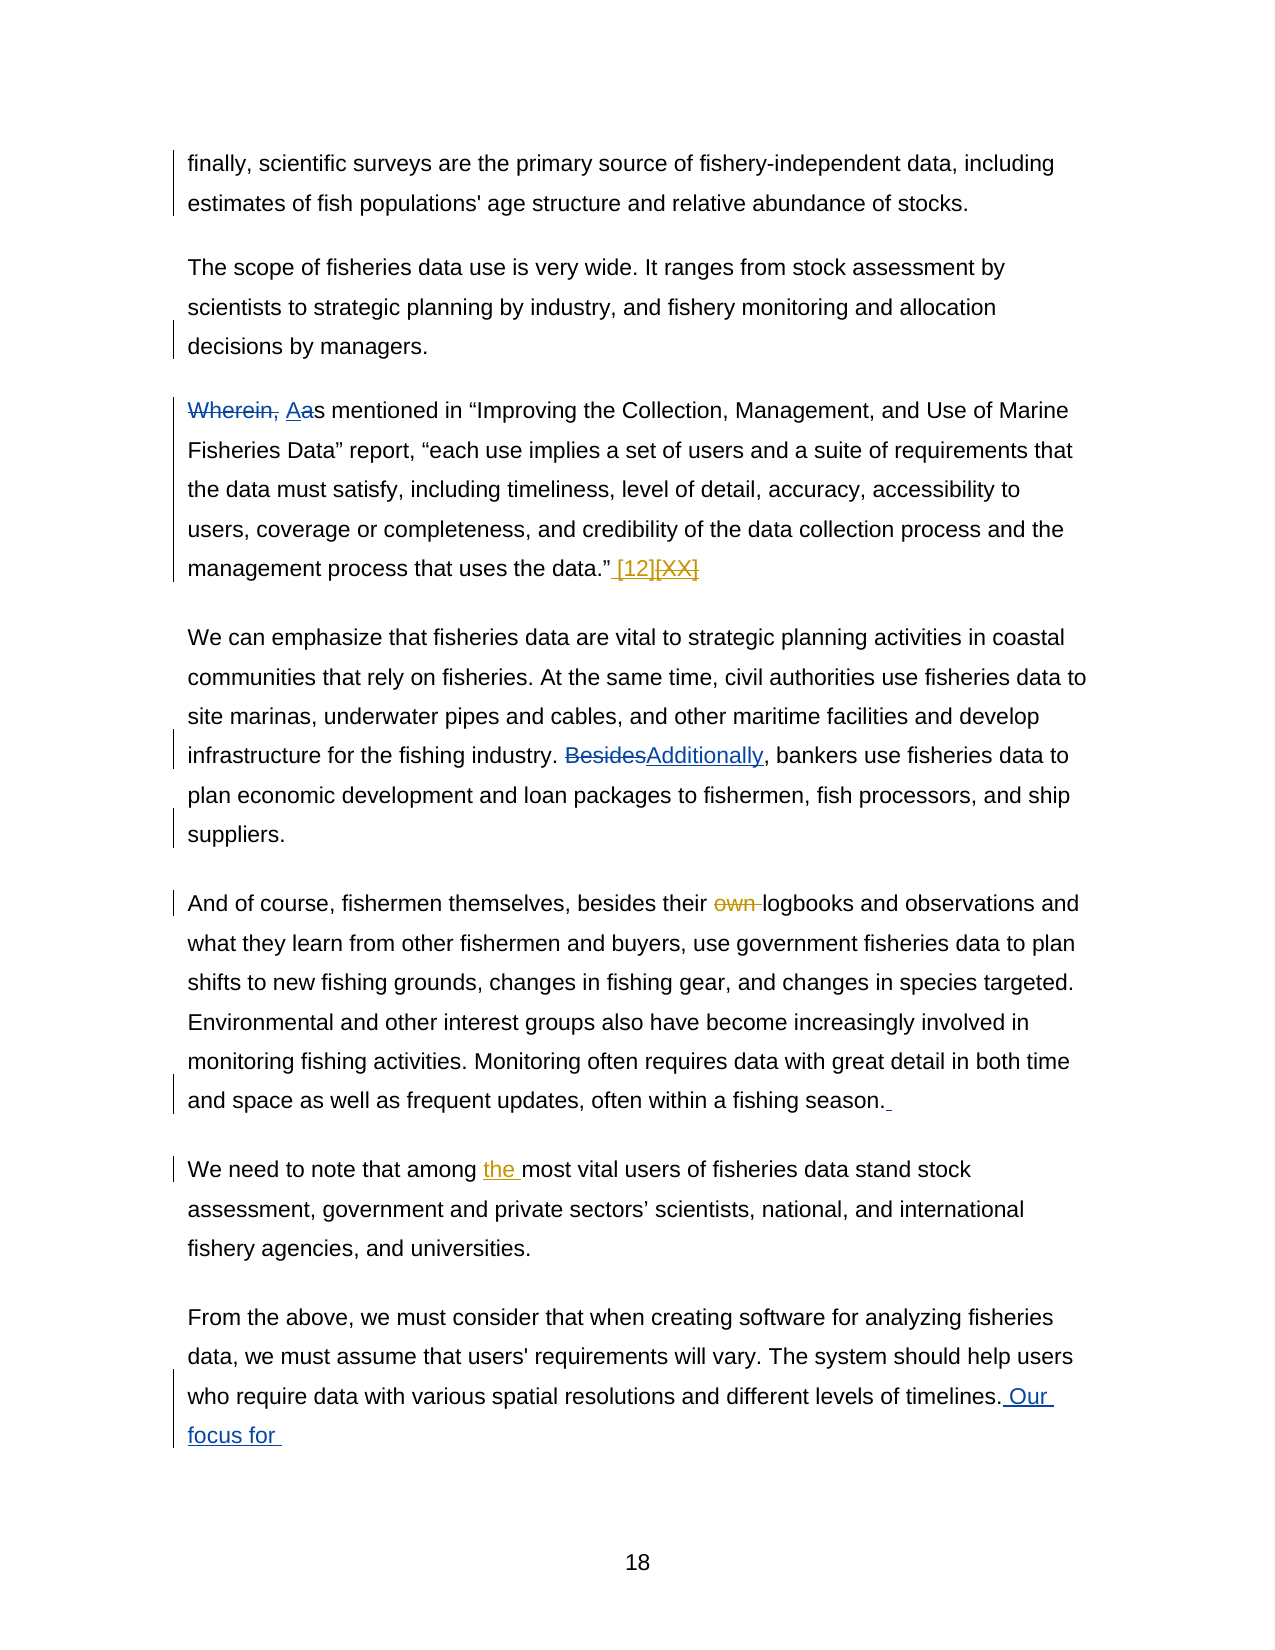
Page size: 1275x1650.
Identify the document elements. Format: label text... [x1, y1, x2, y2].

text We can emphasize that fisheries data are vital to strategic planning activities in coastal communities that rely on fisheries. At the same time, civil authorities use fisheries data to site marinas, underwater pipes and cables, and other maritime facilities and develop infrastructure for the fishing industry. , bankers use fisheries data to plan economic development and loan packages to fishermen, fish processors, and ship suppliers. [187, 624, 1087, 848]
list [187, 150, 1087, 216]
text And of course, fishermen themselves, besides their logbooks and observations and what they learn from other fishermen and buyers, use government fisheries data to plan shifts to new fishing grounds, changes in fishing gear, and changes in species targeted. Environmental and other interest groups also have become increasingly involved in monitoring fishing activities. Monitoring often requires data with great detail in both time and space as well as frequent updates, often within a fishing season. [187, 890, 1087, 1114]
text s mentioned in “Improving the Collection, Management, and Use of Marine Fisheries Data” report, “each use implies a set of users and a suite of requirements that the data must satisfy, including timeliness, level of detail, accuracy, accessibility to users, coverage or completeness, and credibility of the data collection process and the management process that uses the data.” [187, 397, 1087, 582]
text The scope of fisheries data use is very wide. It ranges from stock assessment by scientists to strategic planning by industry, and fishery monitoring and allocation decisions by managers. [187, 254, 1087, 359]
text From the above, we must consider that when creating software for analyzing fisheries data, we must assume that users' requirements will vary. The system should help users who require data with various spatial resolutions and different levels of timelines. [187, 1304, 1087, 1448]
text We need to note that among most vital users of fisheries data stand stock assessment, government and private sectors’ scientists, national, and international fishery agencies, and universities. [187, 1156, 1087, 1261]
